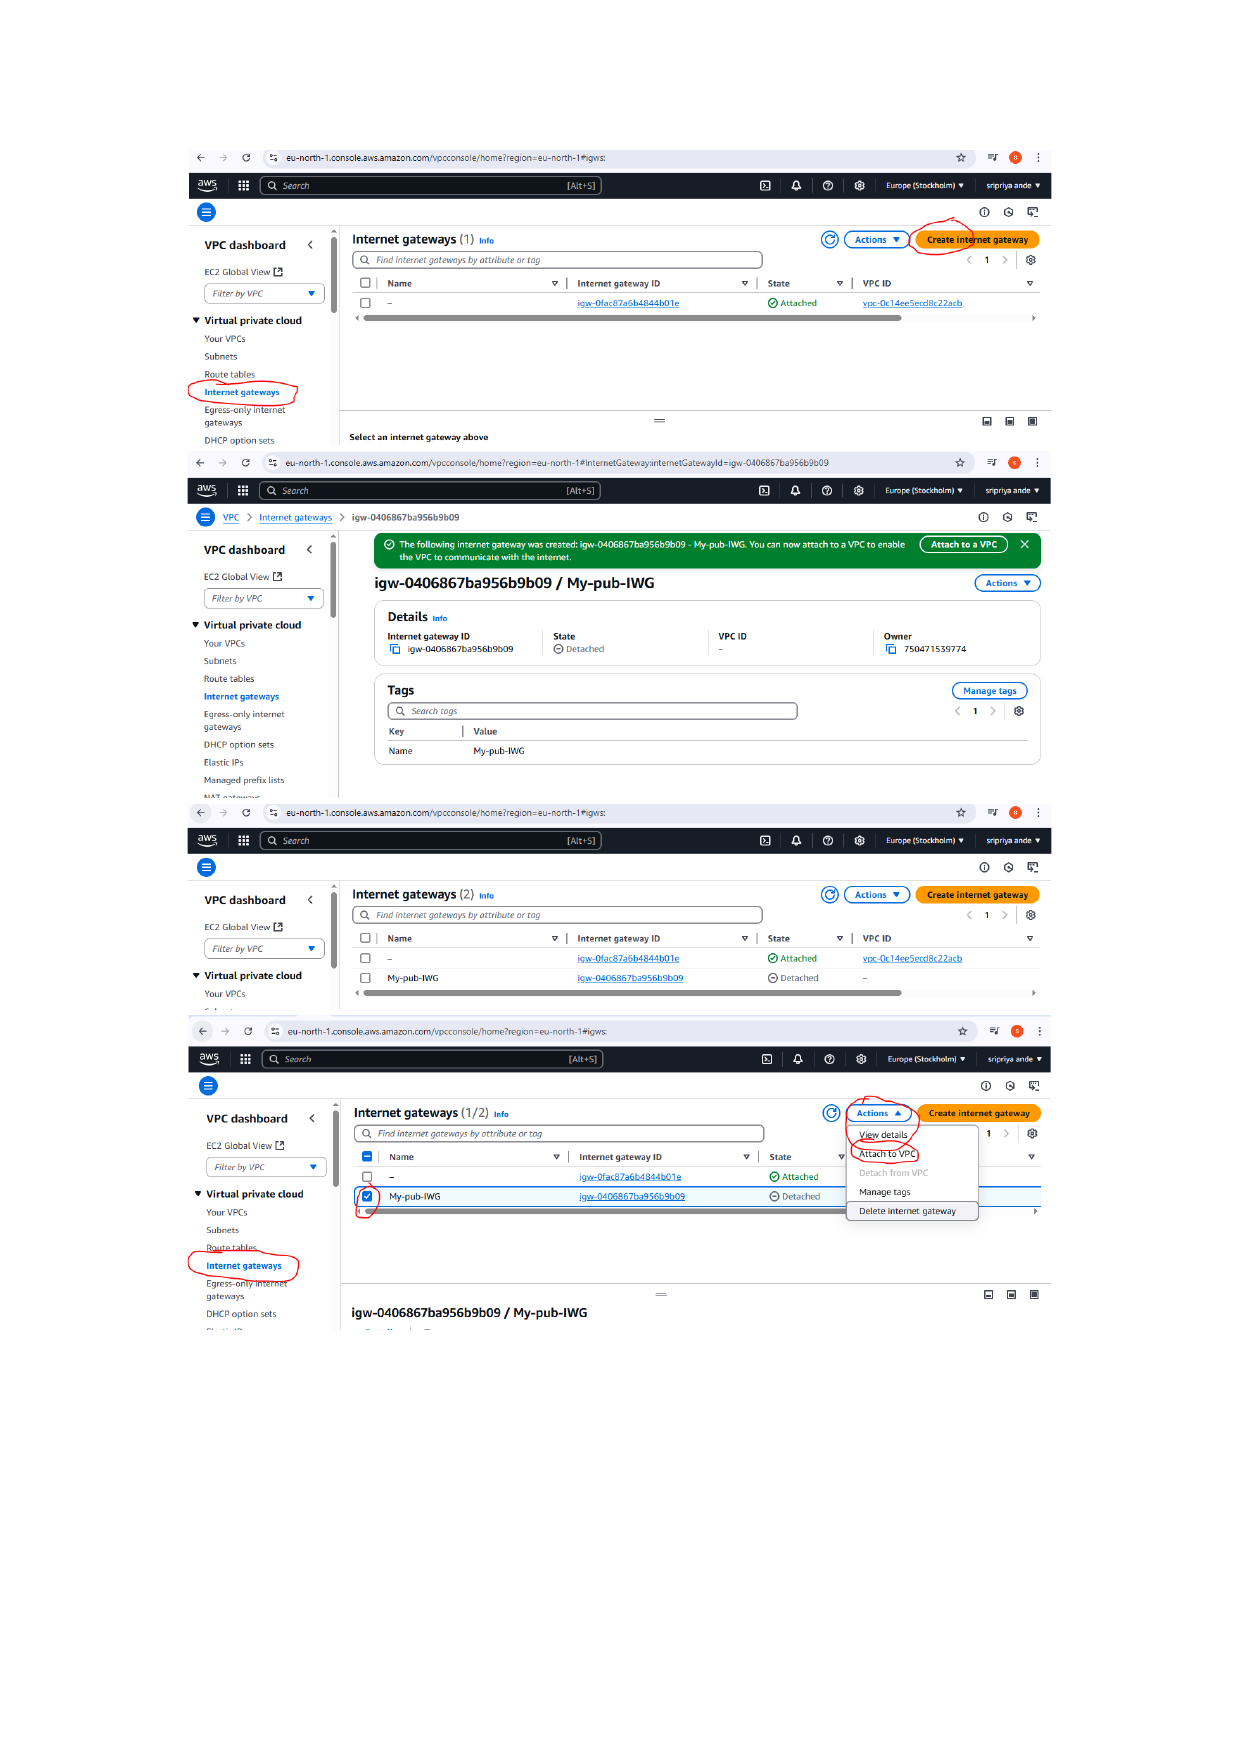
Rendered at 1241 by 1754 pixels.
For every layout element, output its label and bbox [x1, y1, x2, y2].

picture [187, 1015, 1051, 1330]
picture [187, 804, 1052, 1010]
picture [187, 451, 1051, 798]
picture [187, 150, 1052, 445]
